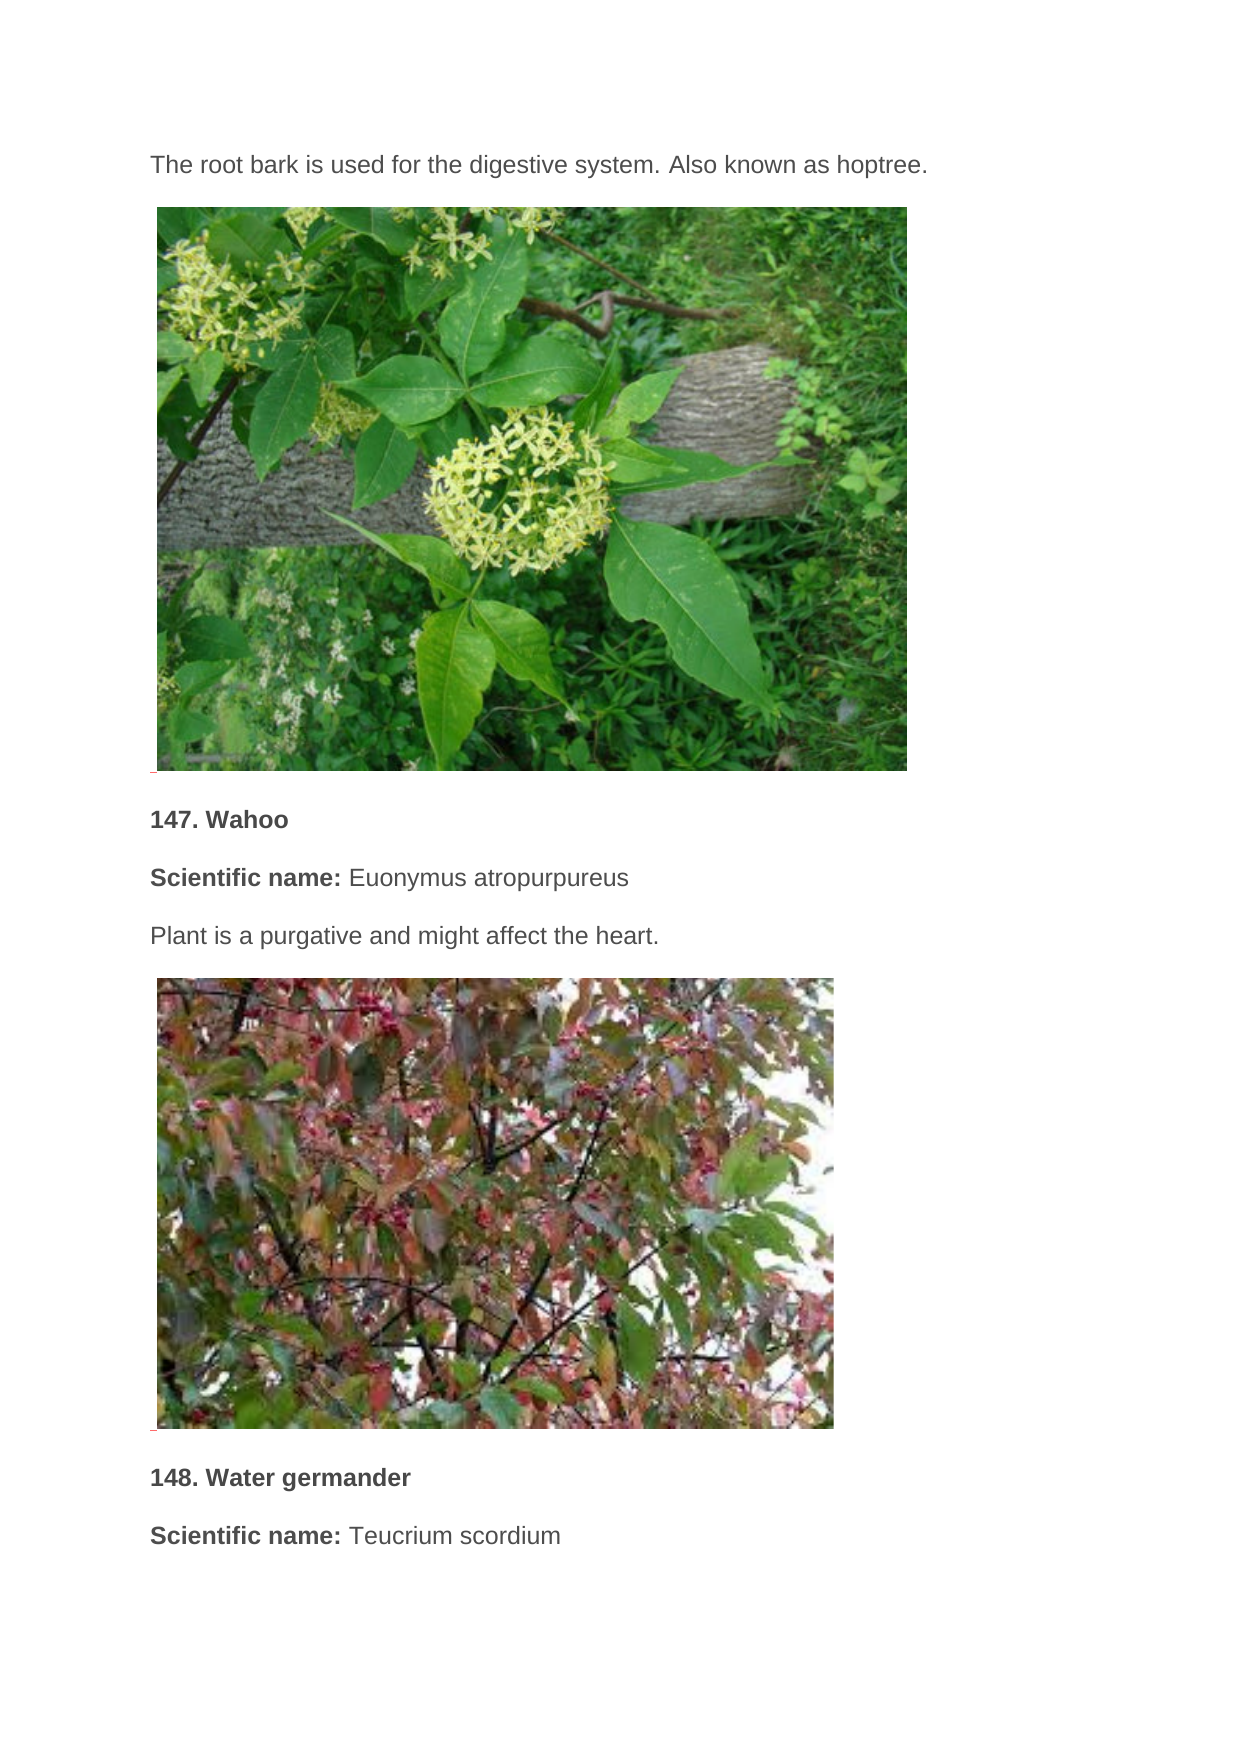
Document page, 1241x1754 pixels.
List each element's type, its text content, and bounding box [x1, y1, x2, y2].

text Scientific name: Euonymus atropurpureus [150, 863, 1090, 892]
text Plant is a purgative and might affect the heart. [150, 921, 1090, 949]
picture [157, 207, 907, 771]
text 148. Water germander [150, 1463, 1090, 1492]
text 147. Wahoo [150, 805, 1090, 834]
picture [157, 978, 834, 1429]
text The root bark is used for the digestive system. Also known as hoptree. [150, 150, 1090, 179]
text Scientific name: Teucrium scordium [150, 1521, 1090, 1550]
